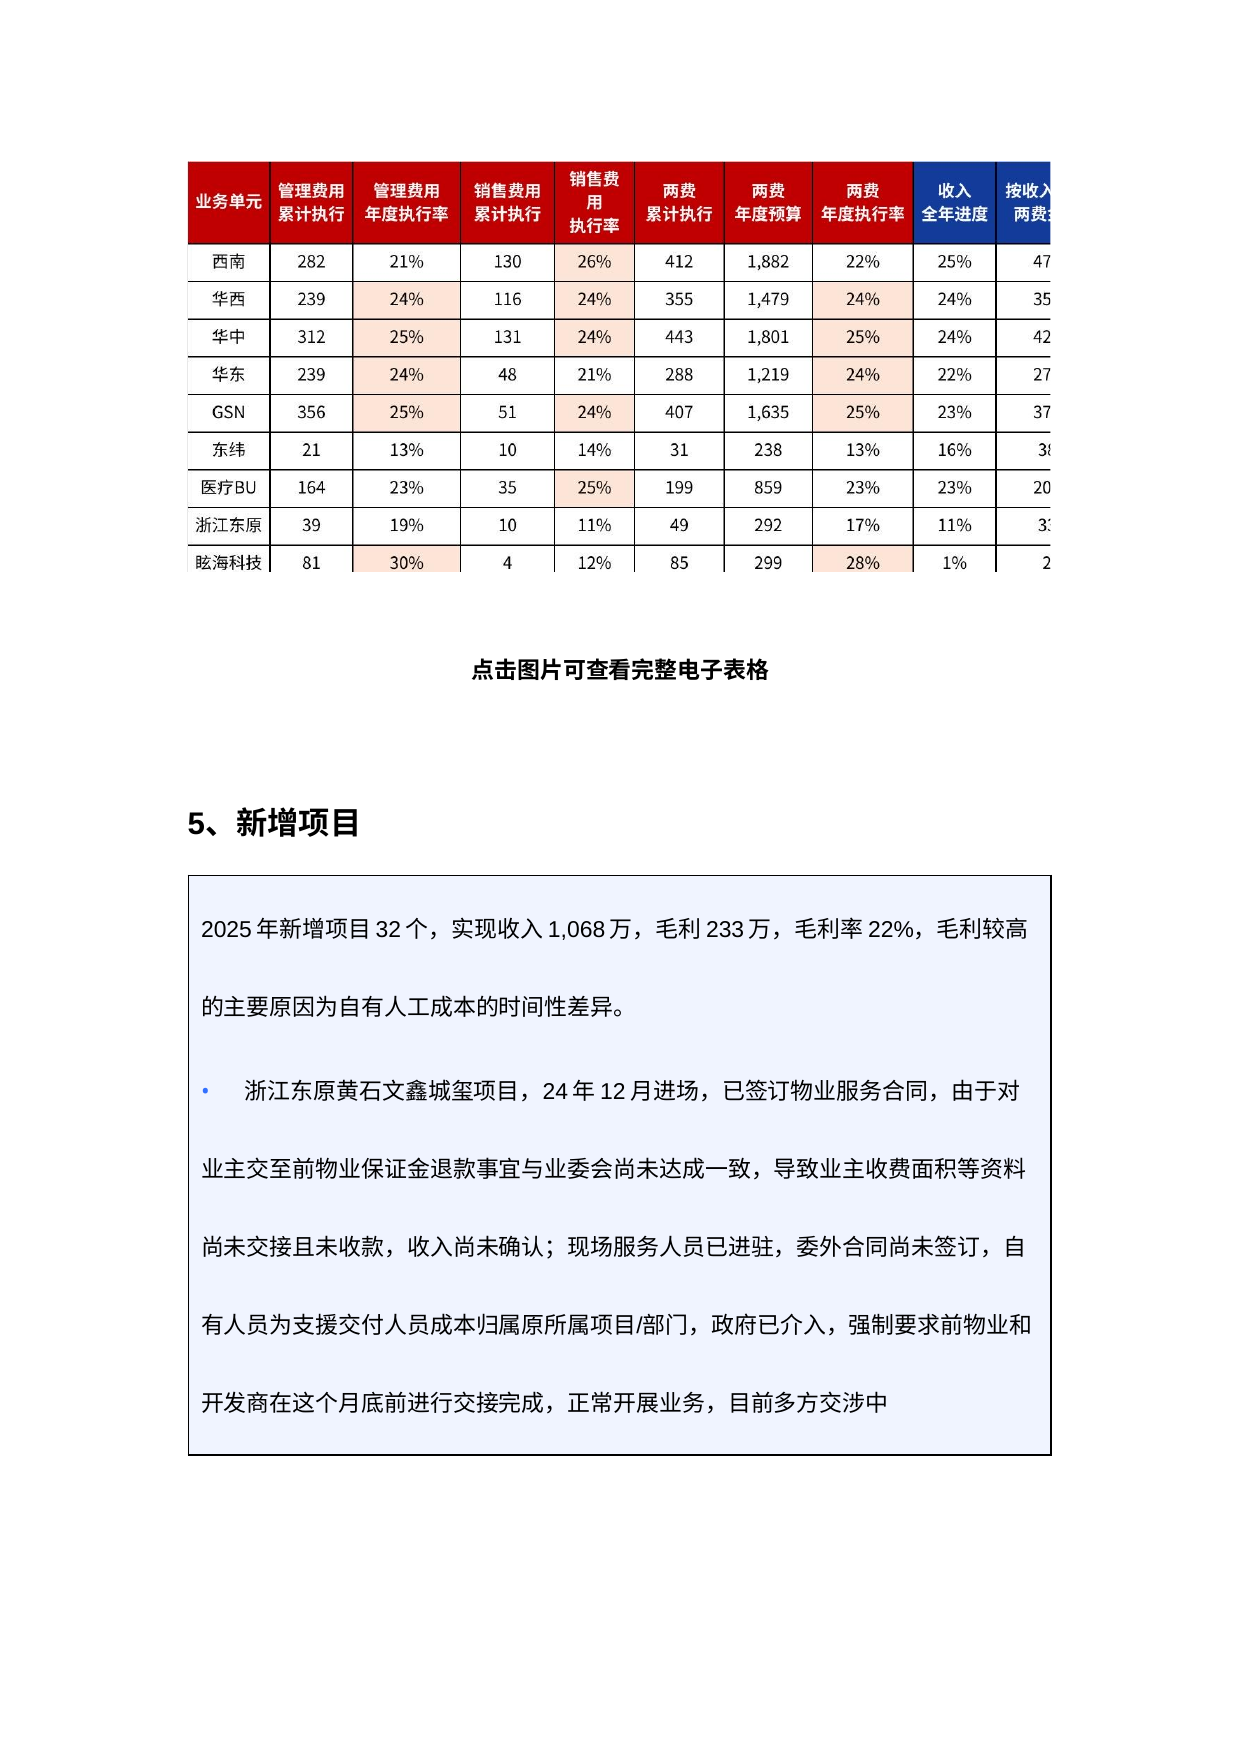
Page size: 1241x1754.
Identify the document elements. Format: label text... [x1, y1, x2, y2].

picture [187, 161, 1051, 572]
table_header 2025年新增项目32个，实现收入1,068万，毛利233万，毛利率22%，毛利较高的主要原因为自有人工成本的时间性差异。 浙江东原黄石文鑫城玺项目，24年12月进场，已签订物业服务合同，由于对业主交至前物业保证金退款事宜与业委会尚未达成一致，导致业主收费面积等资料尚未交接且未收款，收入尚未确认；现场服务人员已进驻，委外合同尚未签订，自有人员为支援交付人员成本归属原所属项目/部门，政府已介入，强制要求前物业和开发商在这个月底前进行交接完成，正常开展业务，目前多方交涉中 [189, 876, 1050, 1454]
text 5、新增项目 [187, 788, 1053, 853]
text 点击图片可查看完整电子表格 [187, 636, 1053, 701]
